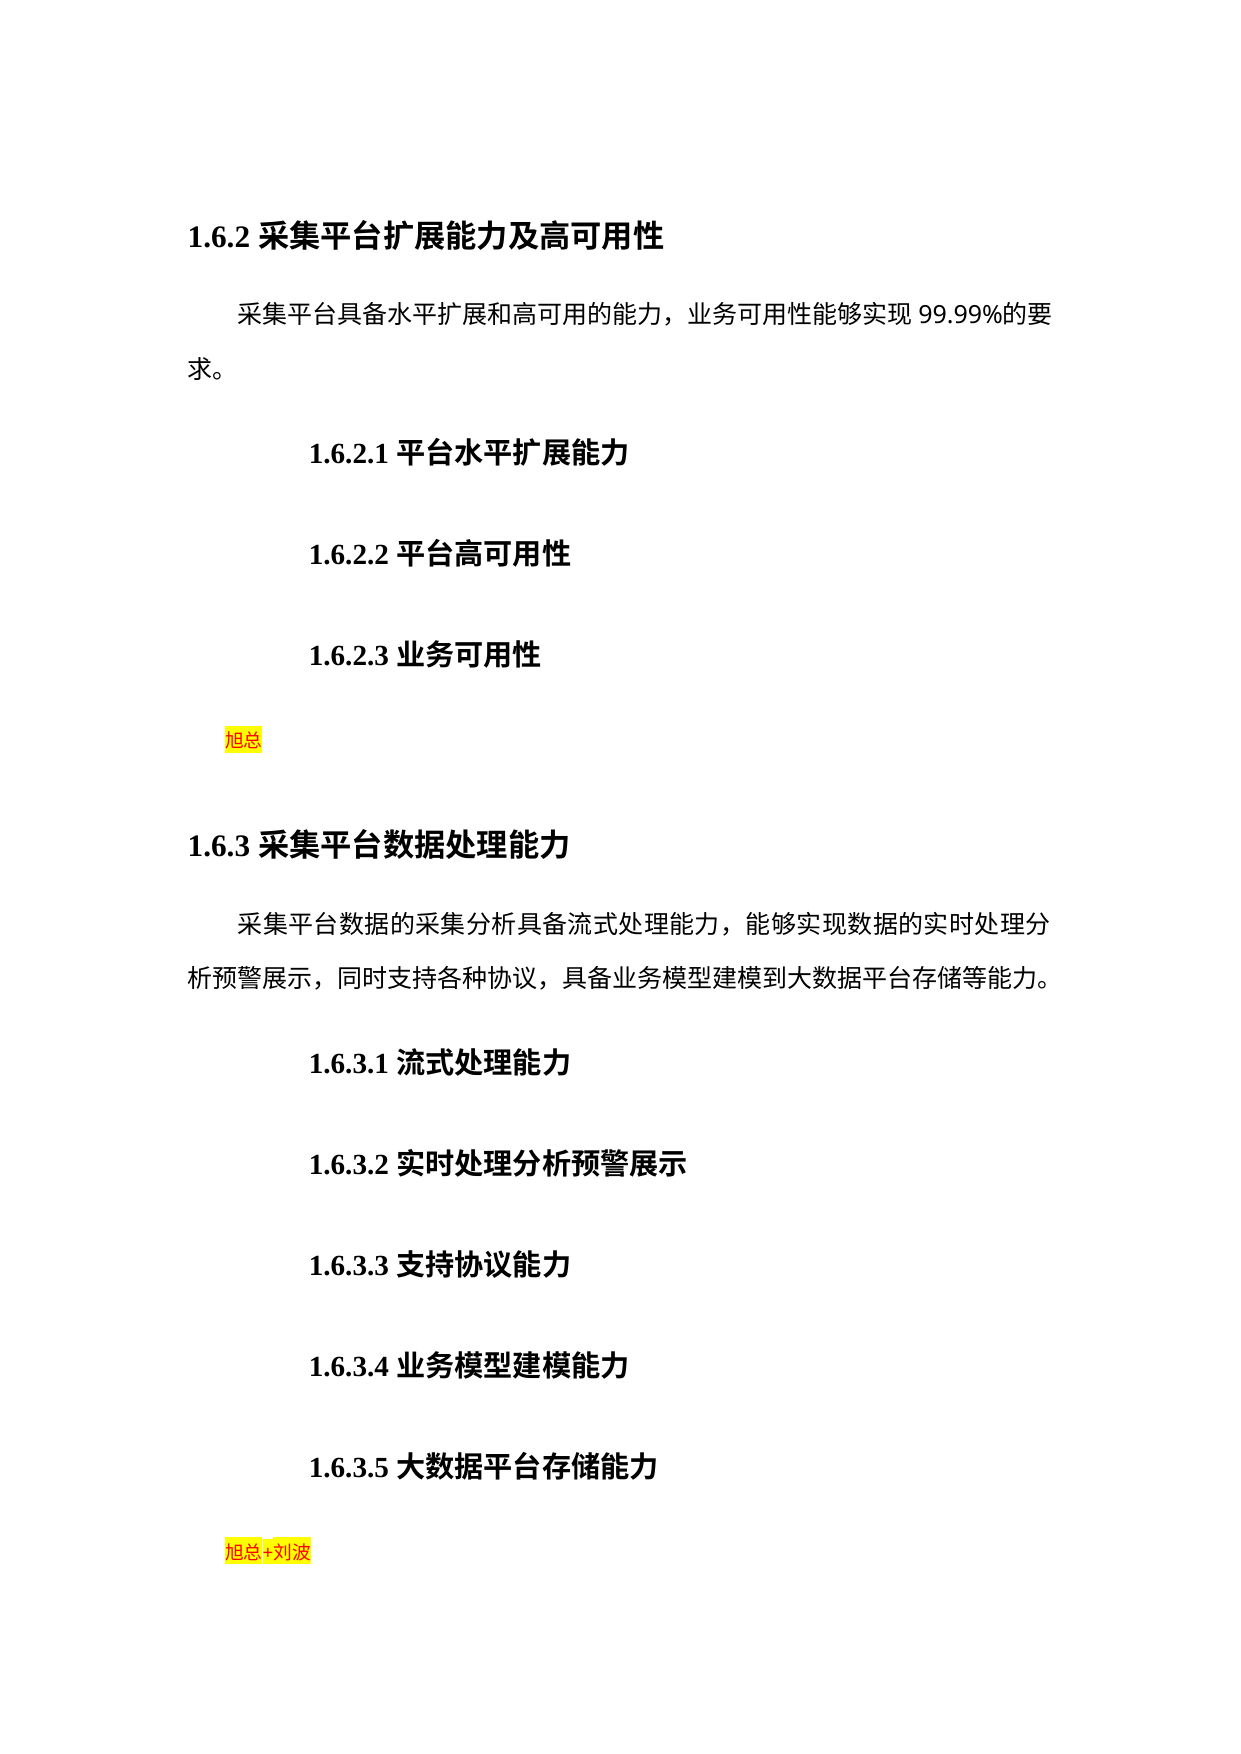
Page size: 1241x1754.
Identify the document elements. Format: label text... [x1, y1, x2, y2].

subtitle 支持协议能力 [258, 1232, 1053, 1297]
text 旭总+刘波 [187, 1535, 1053, 1567]
subtitle 实时处理分析预警展示 [258, 1131, 1053, 1196]
subtitle 流式处理能力 [258, 1029, 1053, 1094]
text 采集平台数据的采集分析具备流式处理能力，能够实现数据的实时处理分析预警展示，同时支持各种协议，具备业务模型建模到大数据平台存储等能力。 [187, 904, 1053, 995]
subtitle 大数据平台存储能力 [258, 1434, 1053, 1499]
text 采集平台具备水平扩展和高可用的能力，业务可用性能够实现99.99%的要求。 [187, 295, 1053, 385]
subtitle 业务模型建模能力 [258, 1333, 1053, 1398]
subtitle 平台水平扩展能力 [258, 420, 1053, 485]
text 旭总 [187, 723, 1053, 755]
subtitle 采集平台扩展能力及高可用性 [187, 211, 1053, 256]
subtitle 采集平台数据处理能力 [187, 820, 1053, 866]
subtitle 平台高可用性 [258, 521, 1053, 586]
subtitle 业务可用性 [258, 622, 1053, 687]
